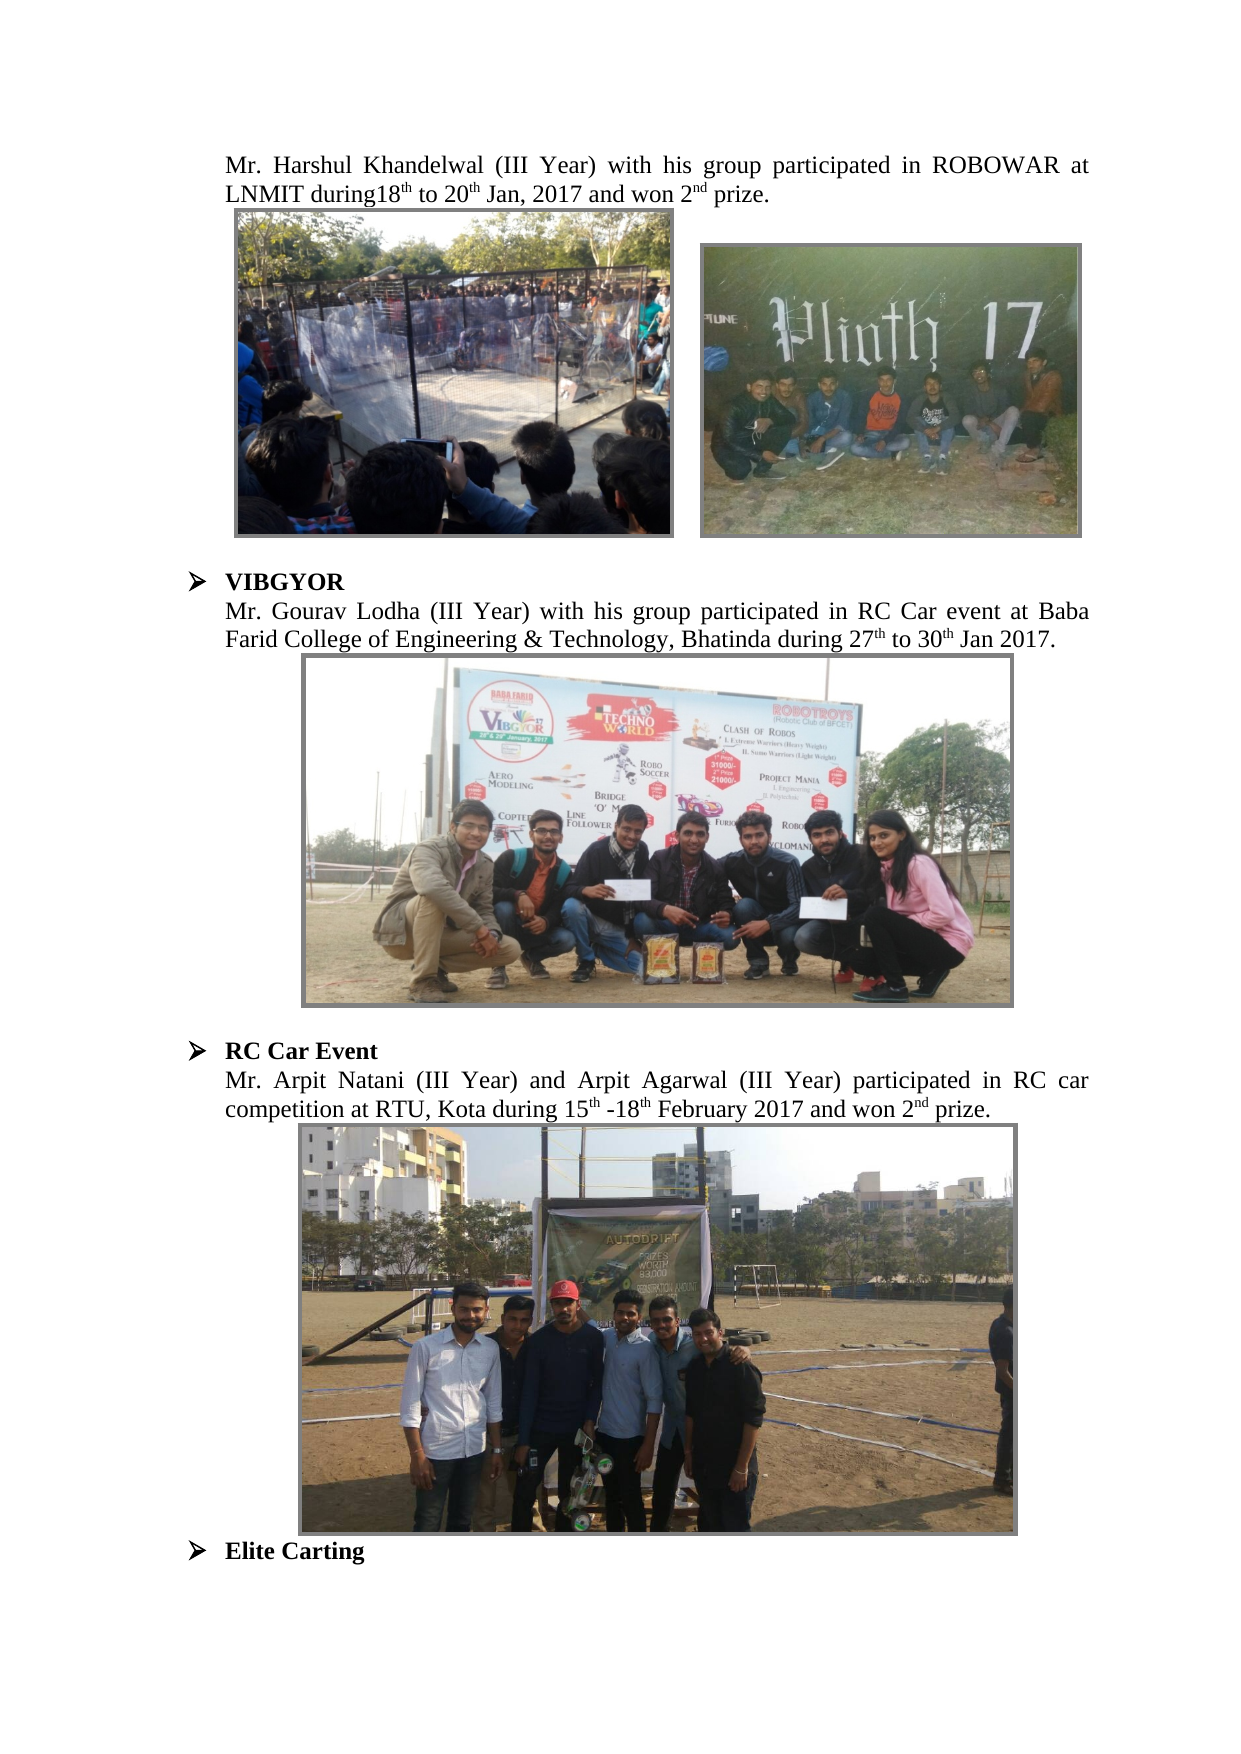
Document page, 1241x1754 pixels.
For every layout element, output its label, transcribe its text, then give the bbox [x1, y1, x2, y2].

list VIBGYOR [187, 567, 1090, 596]
list Elite Carting [187, 1536, 1090, 1565]
picture [238, 212, 670, 534]
picture [306, 658, 1010, 1003]
picture [704, 247, 1078, 534]
list RC Car Event [187, 1036, 1090, 1065]
text Mr. Gourav Lodha (III Year) with his group participated in RC Car event at Baba Farid College of Engineering & Technology, Bhatinda during 27th to 30th Jan 2017. [225, 596, 1090, 653]
text Mr. Harshul Khandelwal (III Year) with his group participated in ROBOWAR at LNMIT during18th to 20th Jan, 2017 and won 2nd prize. [225, 150, 1090, 207]
text Mr. Arpit Natani (III Year) and Arpit Agarwal (III Year) participated in RC car competition at RTU, Kota during 15th -18th February 2017 and won 2nd prize. [225, 1065, 1090, 1123]
picture [302, 1127, 1013, 1532]
